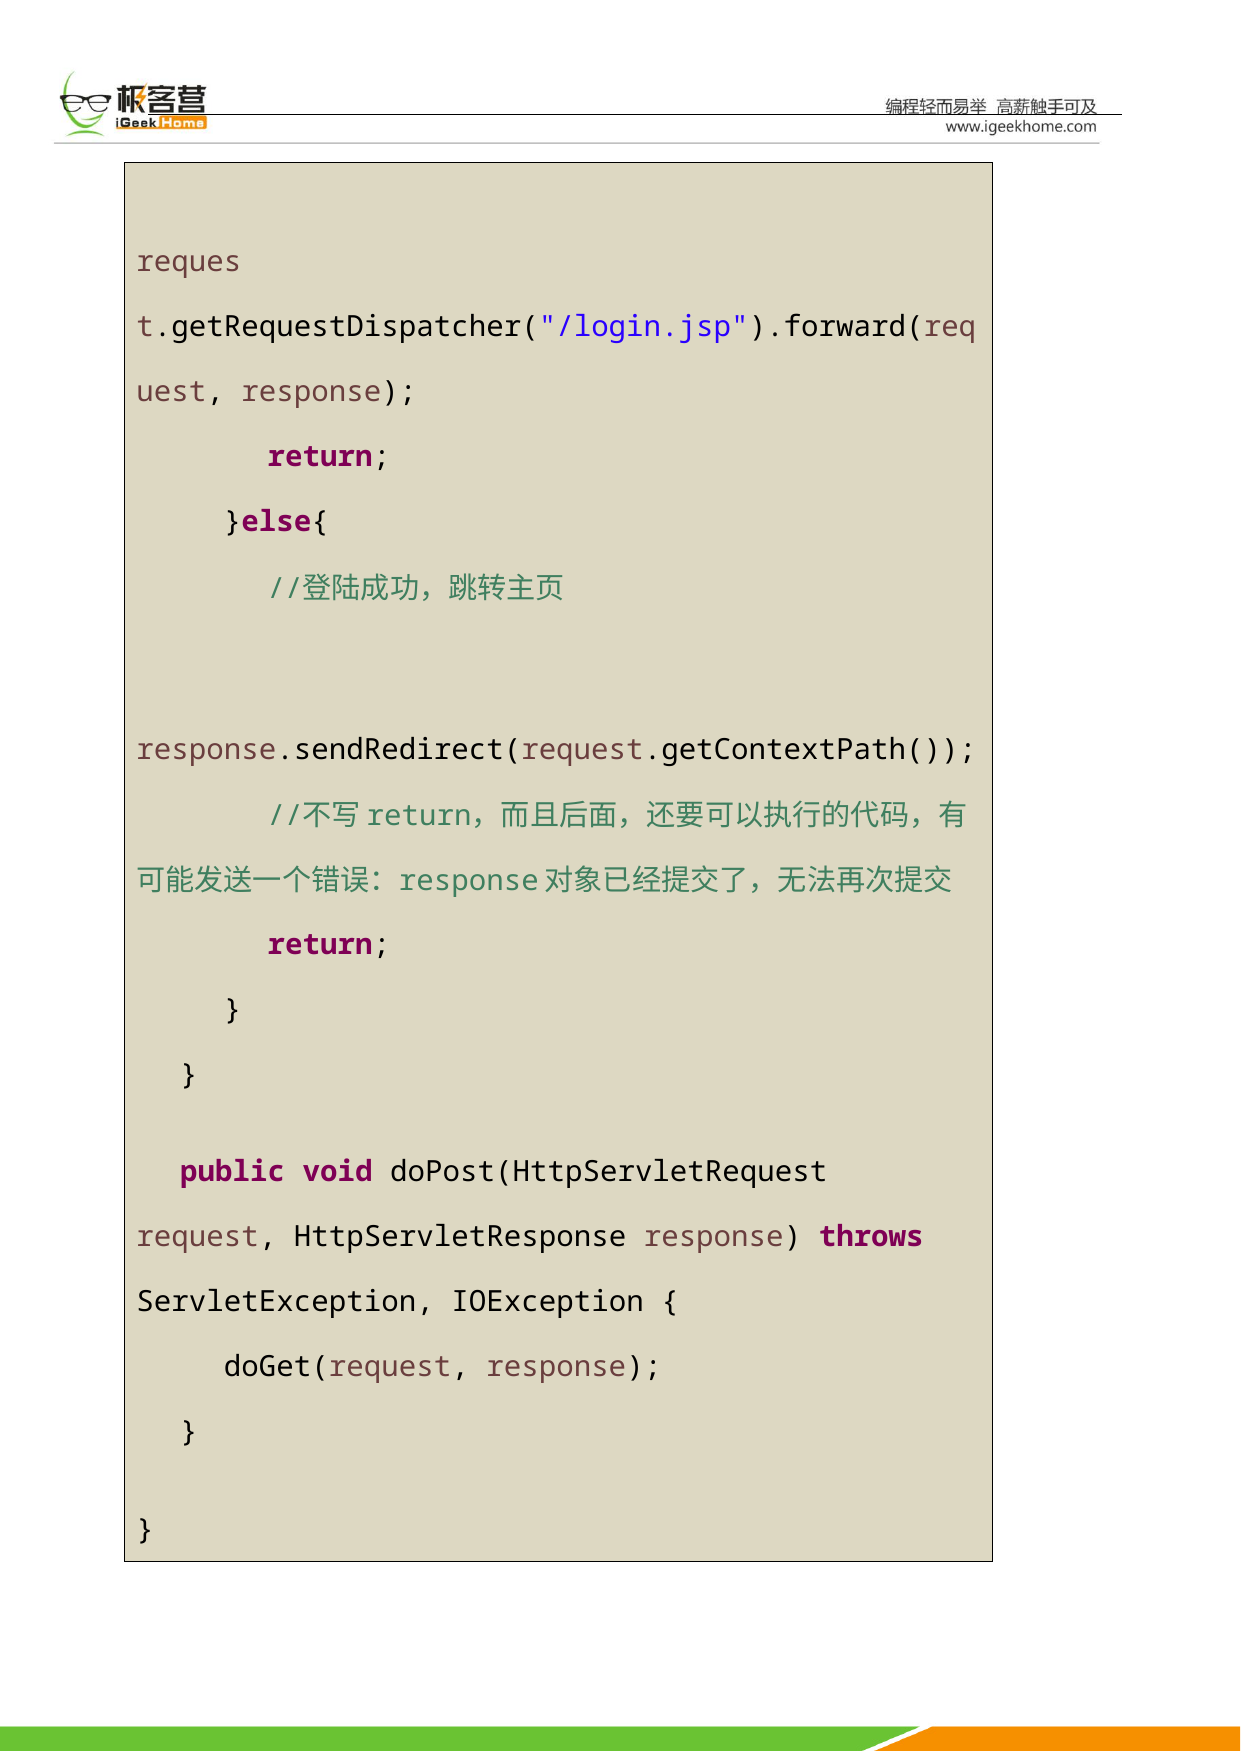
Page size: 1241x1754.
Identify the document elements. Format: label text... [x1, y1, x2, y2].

picture [0, 1, 1203, 151]
picture [0, 1688, 1241, 1751]
